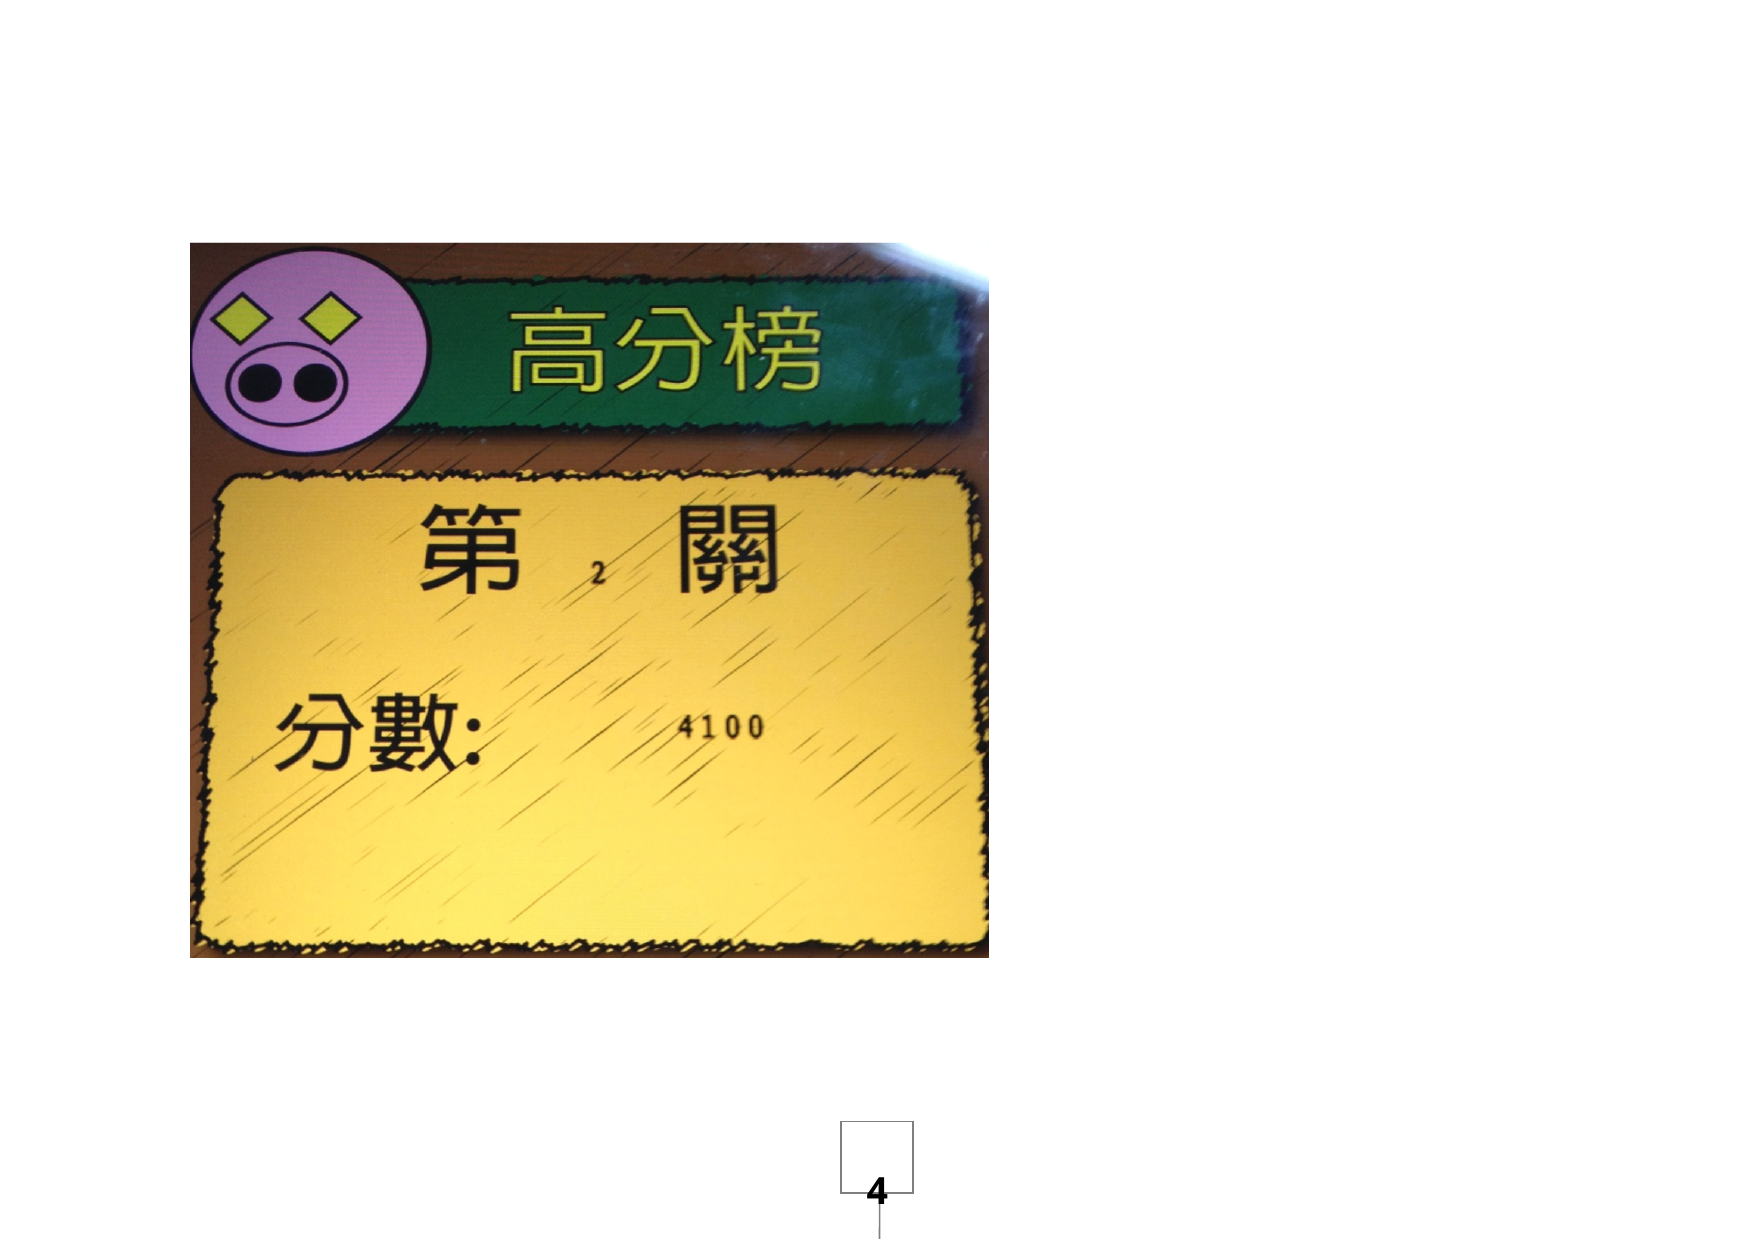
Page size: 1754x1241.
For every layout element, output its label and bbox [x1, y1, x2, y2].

picture [190, 243, 989, 958]
